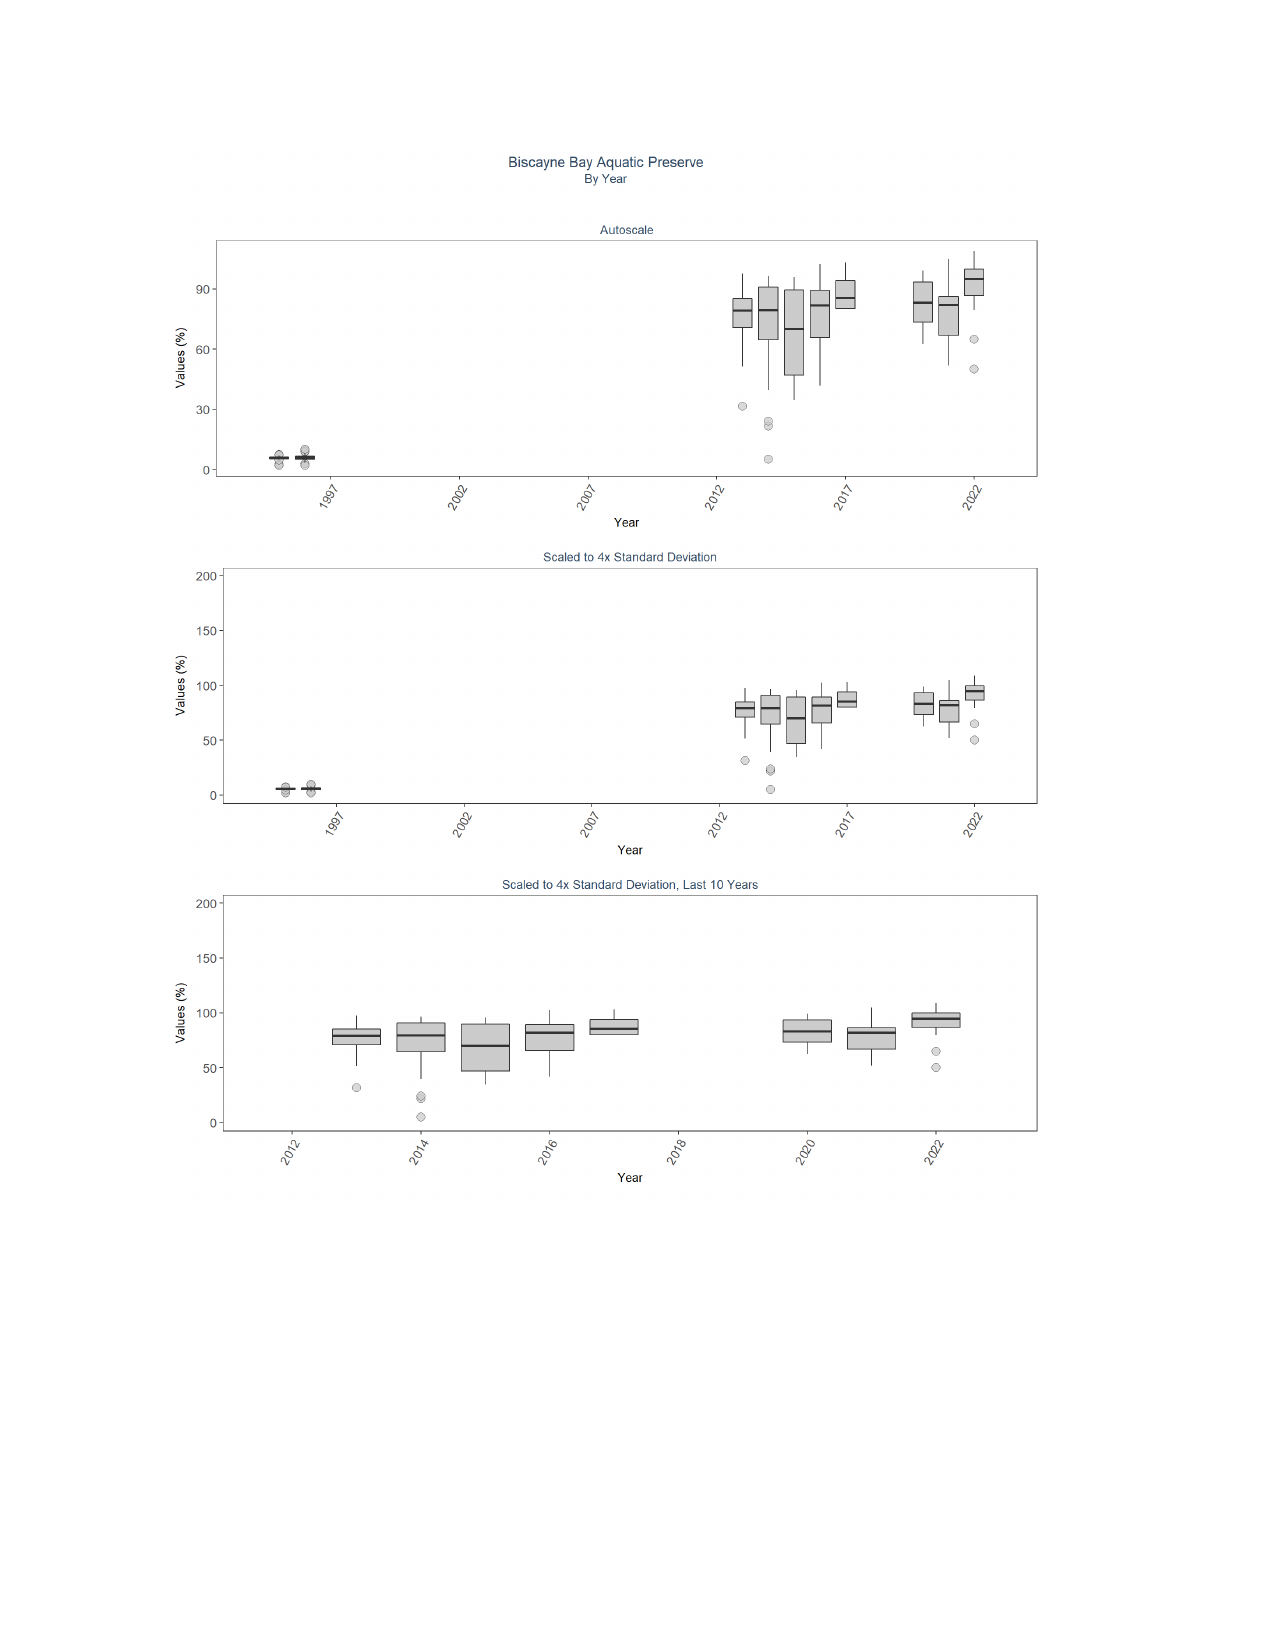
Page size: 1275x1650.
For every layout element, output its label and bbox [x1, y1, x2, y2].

picture [168, 150, 1044, 1200]
